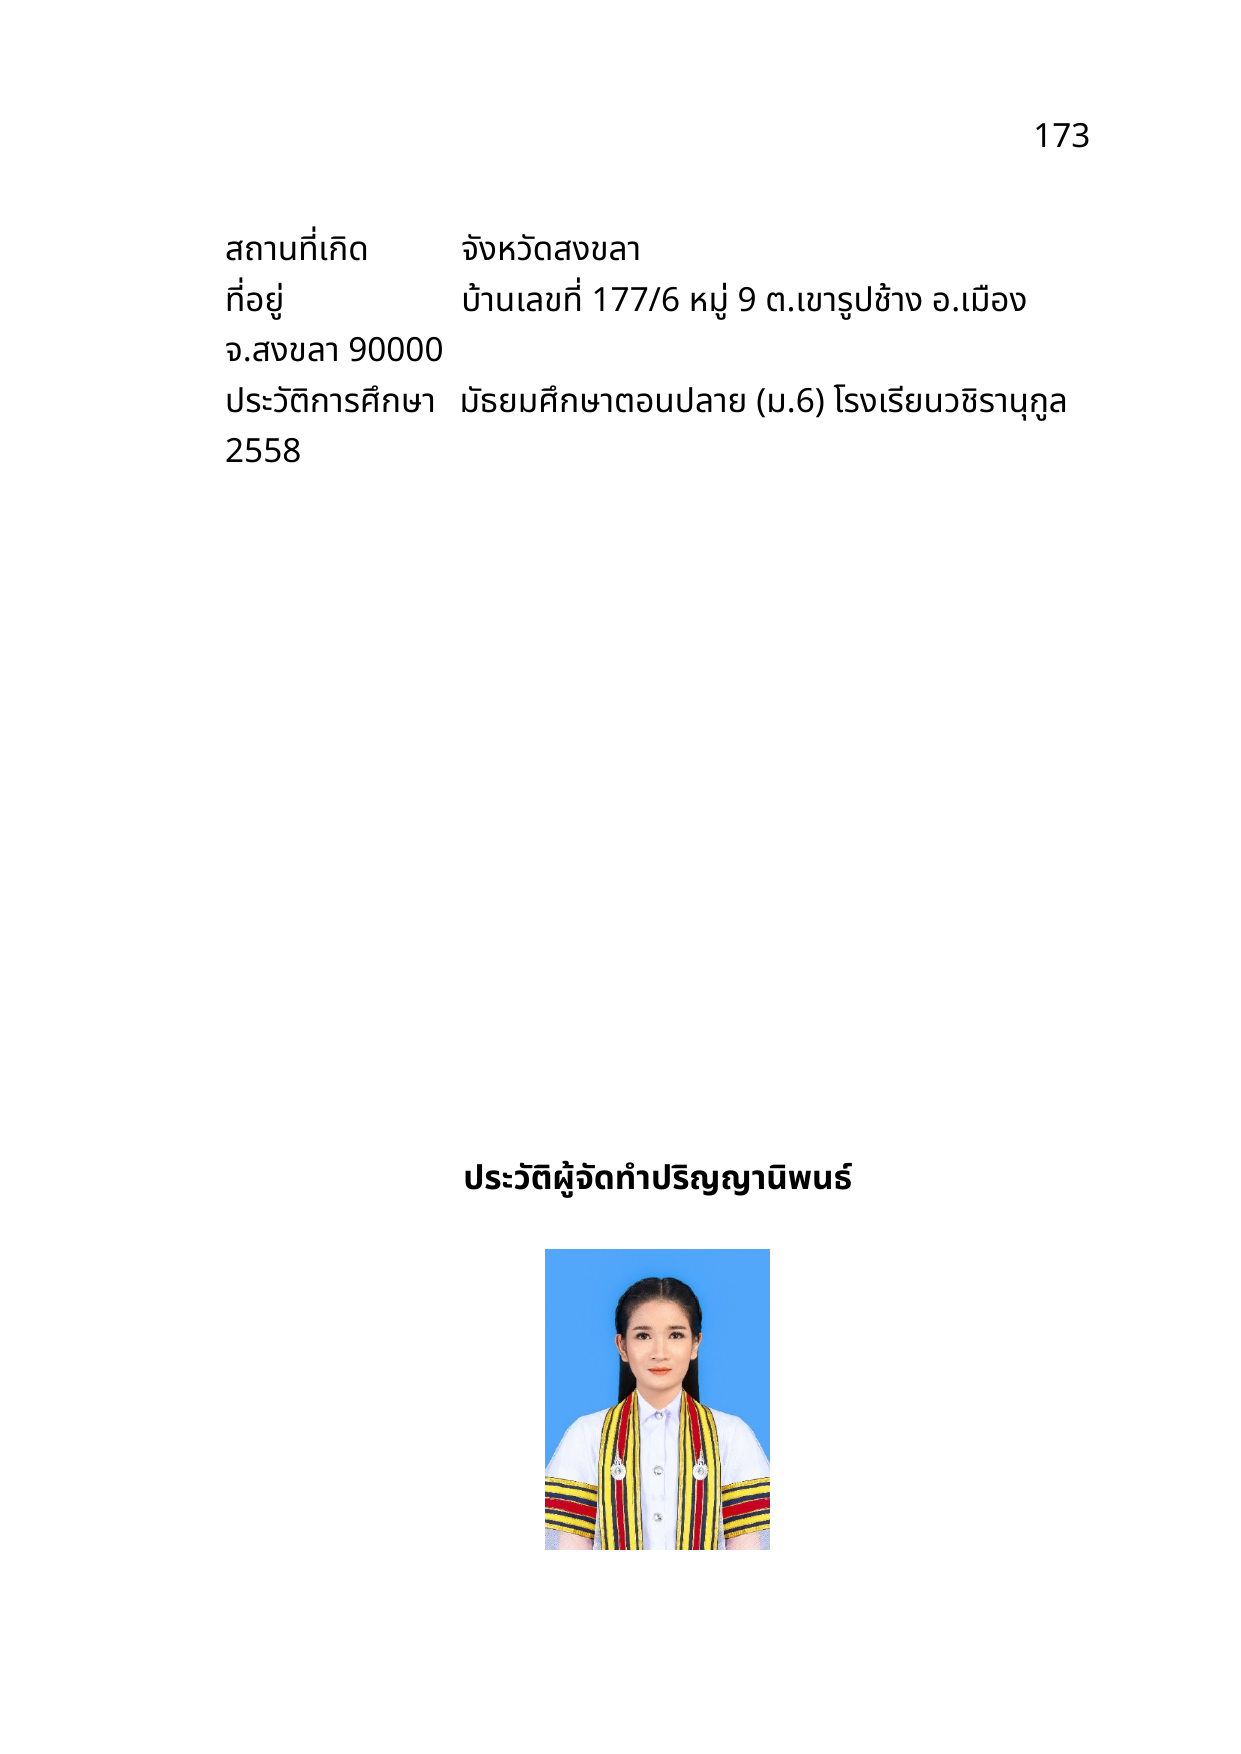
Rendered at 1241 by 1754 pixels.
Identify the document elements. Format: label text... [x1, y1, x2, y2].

text สถานที่เกิด จังหวัดสงขลา [225, 225, 1090, 275]
picture [545, 1249, 770, 1550]
text ประวัติผู้จัดทำปริญญานิพนธ์ [225, 1154, 1090, 1204]
text ที่อยู่ บ้านเลขที่ 177/6 หมู่ 9 ต.เขารูปช้าง อ.เมือง จ.สงขลา 90000 [225, 275, 1090, 377]
text ประวัติการศึกษา มัธยมศึกษาตอนปลาย (ม.6) โรงเรียนวชิรานุกูล 2558 [225, 377, 1090, 473]
